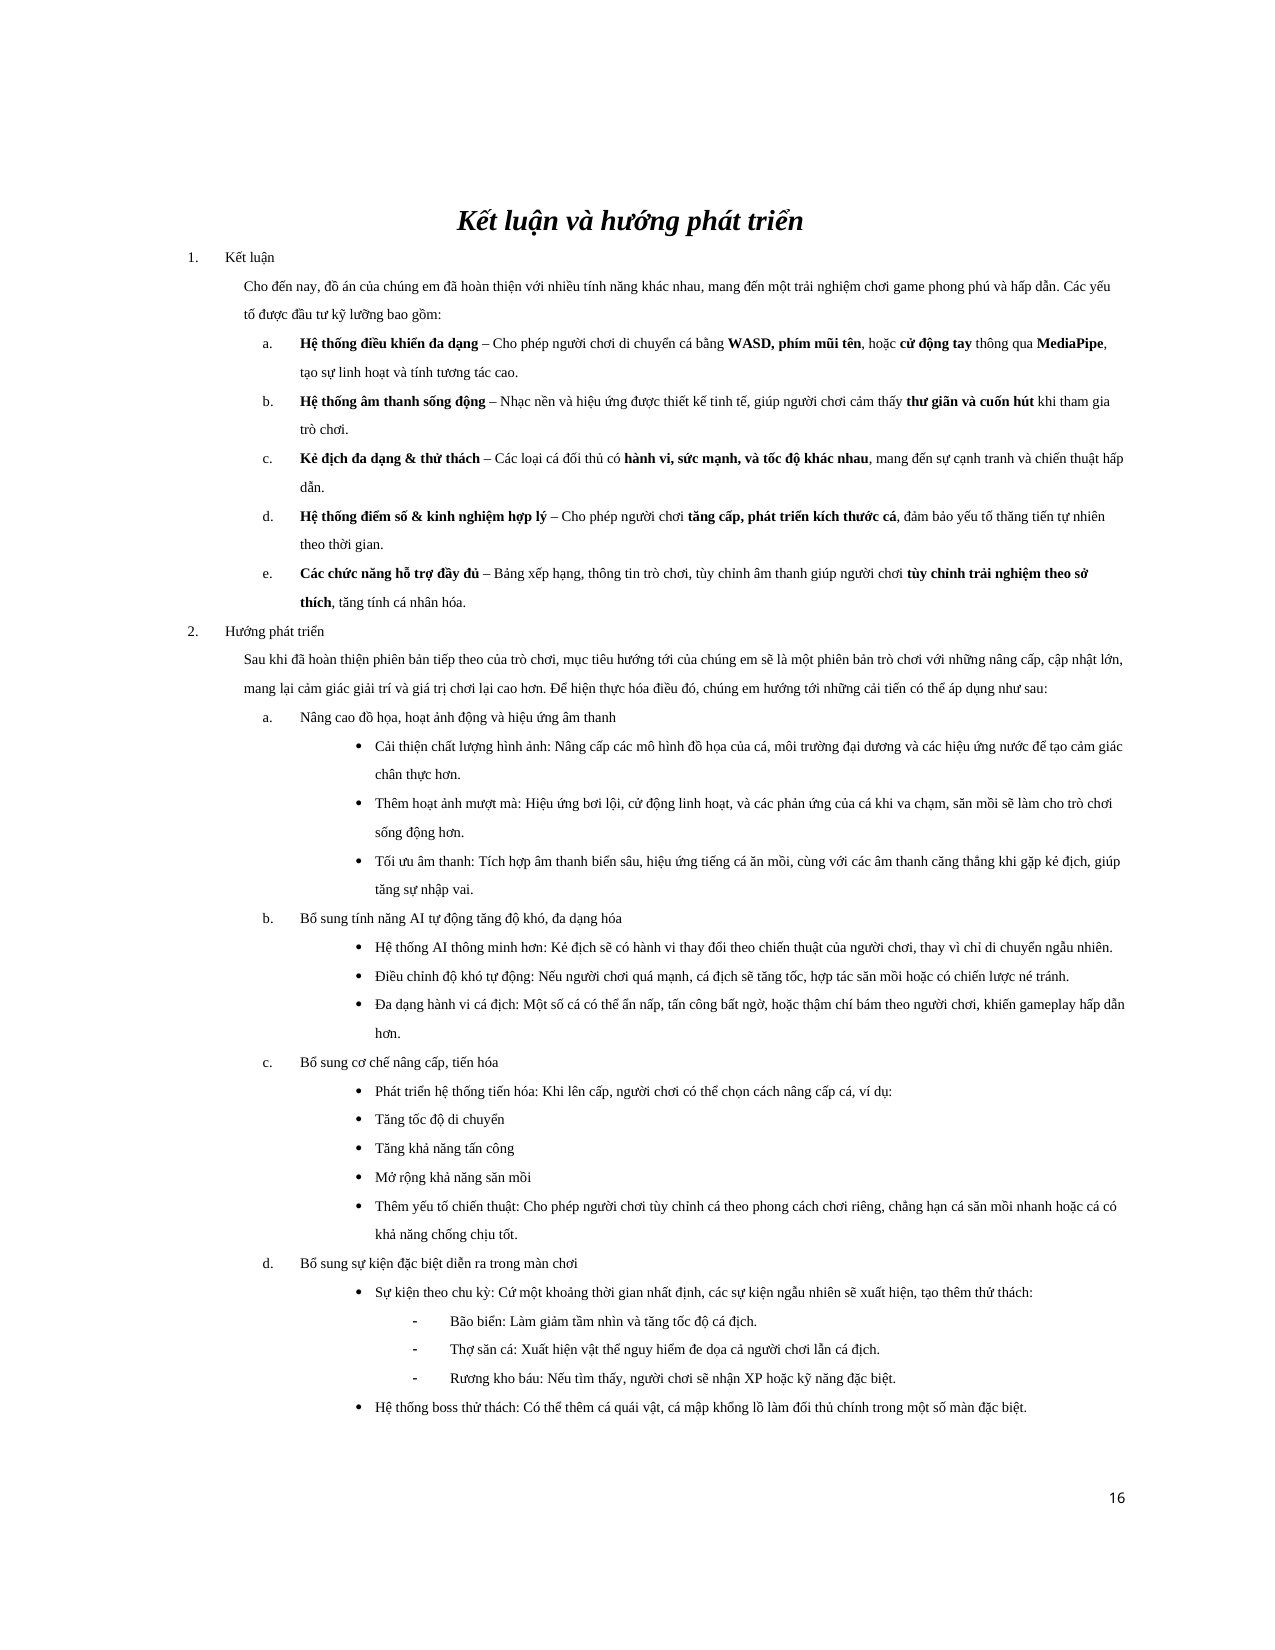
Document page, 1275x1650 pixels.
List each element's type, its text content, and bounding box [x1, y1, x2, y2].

list Mở rộng khả năng săn mồi [356, 1157, 1125, 1185]
list Thêm hoạt ảnh mượt mà: Hiệu ứng bơi lội, cử động linh hoạt, và các phản ứng của cá khi va chạm, săn mồi sẽ làm cho trò chơi sống động hơn. [356, 783, 1125, 840]
list Bổ sung tính năng AI tự động tăng độ khó, đa dạng hóa [262, 898, 1125, 927]
list Các chức năng hỗ trợ đầy đủ – Bảng xếp hạng, thông tin trò chơi, tùy chỉnh âm thanh giúp người chơi tùy chỉnh trải nghiệm theo sở thích, tăng tính cá nhân hóa. [262, 553, 1125, 610]
list Điều chỉnh độ khó tự động: Nếu người chơi quá mạnh, cá địch sẽ tăng tốc, hợp tác săn mồi hoặc có chiến lược né tránh. [356, 955, 1125, 984]
list Hệ thống điểm số & kinh nghiệm hợp lý – Cho phép người chơi tăng cấp, phát triển kích thước cá, đảm bảo yếu tố thăng tiến tự nhiên theo thời gian. [262, 495, 1125, 553]
list Cho đến nay, đồ án của chúng em đã hoàn thiện với nhiều tính năng khác nhau, mang đến một trải nghiệm chơi game phong phú và hấp dẫn. Các yếu tố được đầu tư kỹ lưỡng bao gồm: [244, 265, 1125, 323]
list Hướng phát triển [187, 610, 1125, 639]
list Hệ thống AI thông minh hơn: Kẻ địch sẽ có hành vi thay đổi theo chiến thuật của người chơi, thay vì chỉ di chuyển ngẫu nhiên. [356, 927, 1125, 955]
list Bổ sung sự kiện đặc biệt diễn ra trong màn chơi [262, 1243, 1125, 1272]
list Sau khi đã hoàn thiện phiên bản tiếp theo của trò chơi, mục tiêu hướng tới của chúng em sẽ là một phiên bản trò chơi với những nâng cấp, cập nhật lớn, mang lại cảm giác giải trí và giá trị chơi lại cao hơn. Để hiện thực hóa điều đó, chúng em hướng tới những cải tiến có thể áp dụng như sau: [244, 639, 1125, 697]
list Cải thiện chất lượng hình ảnh: Nâng cấp các mô hình đồ họa của cá, môi trường đại dương và các hiệu ứng nước để tạo cảm giác chân thực hơn. [356, 725, 1125, 783]
list Hệ thống boss thử thách: Có thể thêm cá quái vật, cá mập khổng lồ làm đối thủ chính trong một số màn đặc biệt. [356, 1387, 1125, 1415]
list Tối ưu âm thanh: Tích hợp âm thanh biển sâu, hiệu ứng tiếng cá ăn mồi, cùng với các âm thanh căng thẳng khi gặp kẻ địch, giúp tăng sự nhập vai. [356, 840, 1125, 898]
list Bão biển: Làm giảm tầm nhìn và tăng tốc độ cá địch. [412, 1300, 1125, 1329]
list Kết luận [187, 237, 1125, 265]
list Nâng cao đồ họa, hoạt ảnh động và hiệu ứng âm thanh [262, 697, 1125, 725]
list Sự kiện theo chu kỳ: Cứ một khoảng thời gian nhất định, các sự kiện ngẫu nhiên sẽ xuất hiện, tạo thêm thử thách: [356, 1272, 1125, 1300]
list Phát triển hệ thống tiến hóa: Khi lên cấp, người chơi có thể chọn cách nâng cấp cá, ví dụ: [356, 1070, 1125, 1099]
list Bổ sung cơ chế nâng cấp, tiến hóa [262, 1042, 1125, 1070]
list Hệ thống điều khiển đa dạng – Cho phép người chơi di chuyển cá bằng WASD, phím mũi tên, hoặc cử động tay thông qua MediaPipe, tạo sự linh hoạt và tính tương tác cao. [262, 323, 1125, 380]
list Thợ săn cá: Xuất hiện vật thể nguy hiểm đe dọa cả người chơi lẫn cá địch. [412, 1329, 1125, 1358]
list Kết luận và hướng phát triển [141, 179, 1125, 237]
list Đa dạng hành vi cá địch: Một số cá có thể ẩn nấp, tấn công bất ngờ, hoặc thậm chí bám theo người chơi, khiến gameplay hấp dẫn hơn. [356, 984, 1125, 1042]
list Kẻ địch đa dạng & thử thách – Các loại cá đối thủ có hành vi, sức mạnh, và tốc độ khác nhau, mang đến sự cạnh tranh và chiến thuật hấp dẫn. [262, 438, 1125, 495]
list Rương kho báu: Nếu tìm thấy, người chơi sẽ nhận XP hoặc kỹ năng đặc biệt. [412, 1358, 1125, 1387]
list Tăng tốc độ di chuyển [356, 1099, 1125, 1128]
list Tăng khả năng tấn công [356, 1128, 1125, 1157]
list Thêm yếu tố chiến thuật: Cho phép người chơi tùy chỉnh cá theo phong cách chơi riêng, chẳng hạn cá săn mồi nhanh hoặc cá có khả năng chống chịu tốt. [356, 1185, 1125, 1243]
list Hệ thống âm thanh sống động – Nhạc nền và hiệu ứng được thiết kế tinh tế, giúp người chơi cảm thấy thư giãn và cuốn hút khi tham gia trò chơi. [262, 380, 1125, 438]
